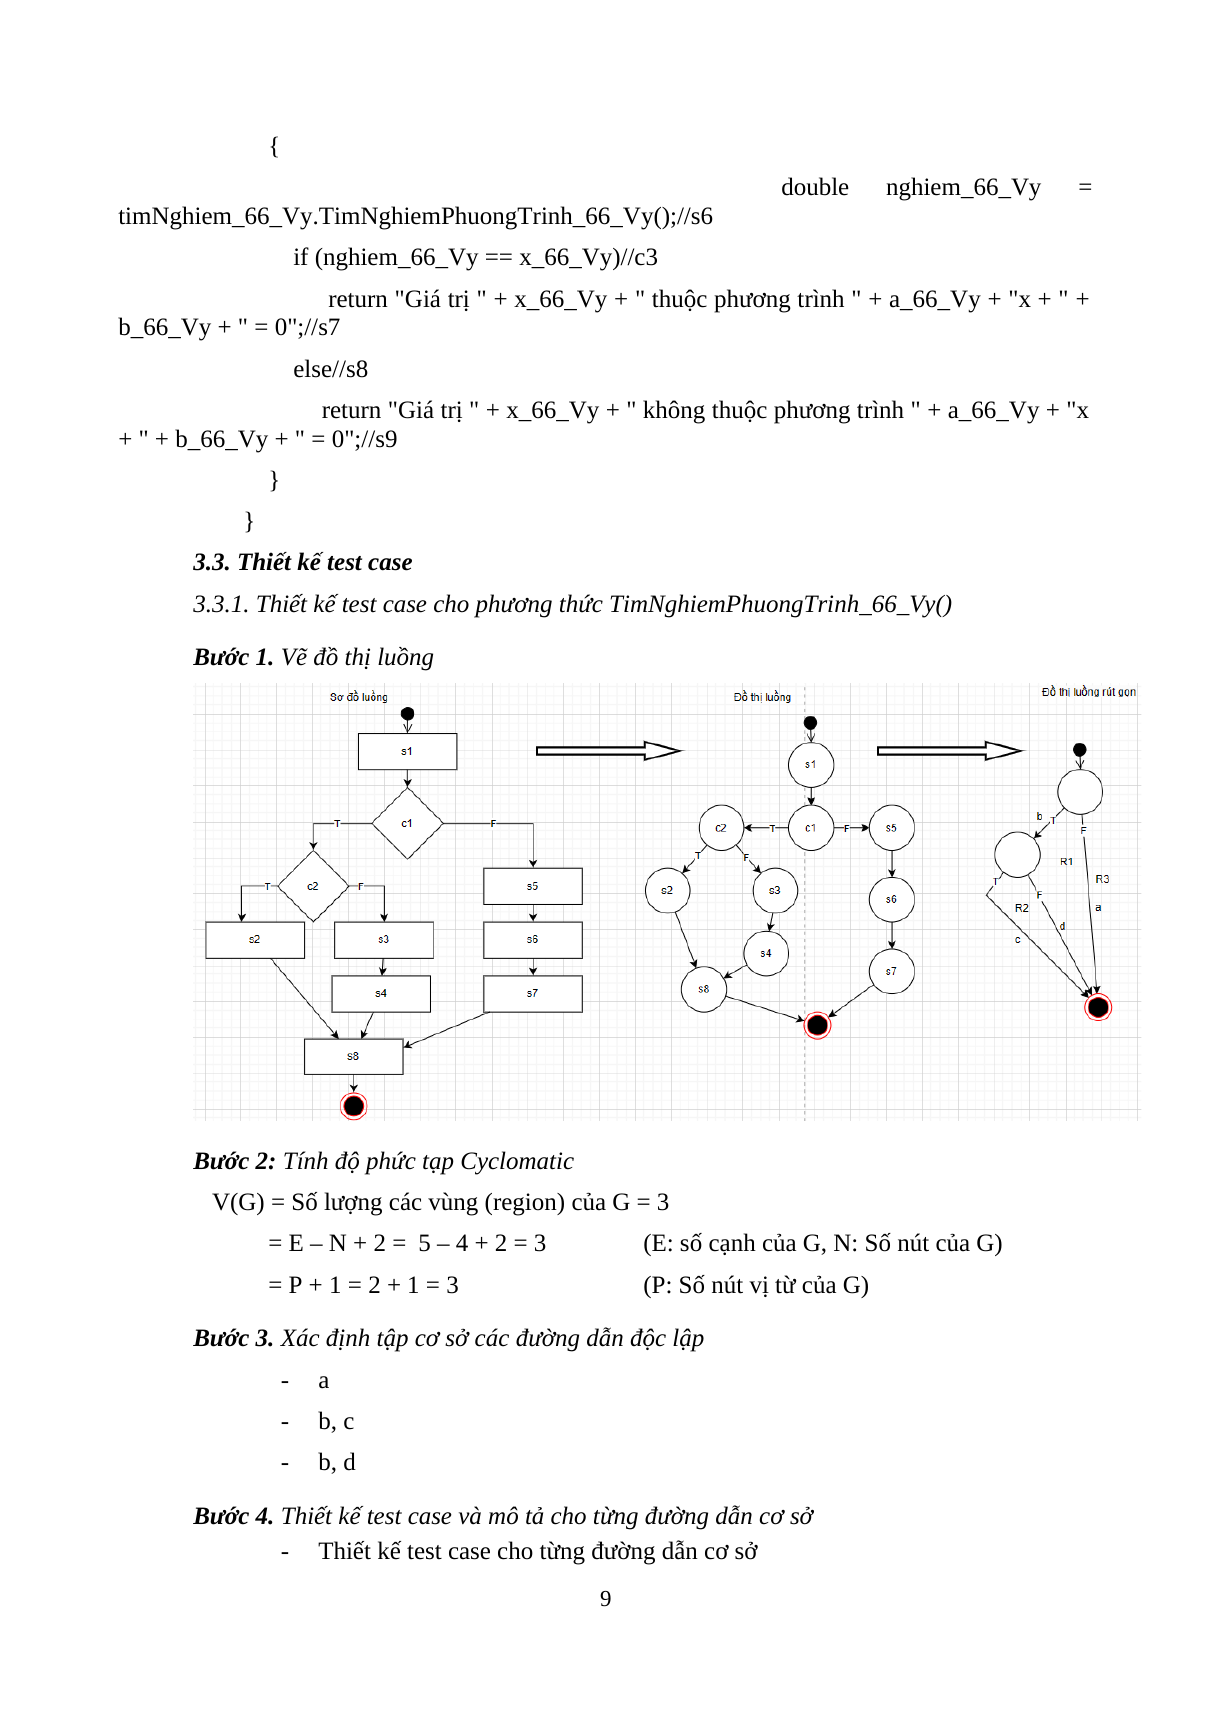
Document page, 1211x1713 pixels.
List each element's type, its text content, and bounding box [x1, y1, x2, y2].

text } [118, 506, 1093, 535]
subtitle Bước 4. Thiết kế test case và mô tả cho từng đường dẫn cơ sở [118, 1501, 1093, 1530]
text return "Giá trị " + x_66_Vy + " không thuộc phương trình " + a_66_Vy + "x + " + b_66_Vy + " = 0";//s9 [118, 395, 1093, 452]
subtitle Bước 1. Vẽ đồ thị luồng [118, 642, 1093, 671]
subtitle Bước 2: Tính độ phức tạp Cyclomatic [118, 1146, 1093, 1175]
text = E – N + 2 = 5 – 4 + 2 = 3 (E: số cạnh của G, N: Số nút của G) [118, 1228, 1093, 1257]
text } [118, 465, 1093, 494]
list b, d [281, 1447, 1093, 1476]
text V(G) = Số lượng các vùng (region) của G = 3 [193, 1187, 1093, 1216]
text { [118, 131, 1093, 160]
list Thiết kế test case cho từng đường dẫn cơ sở [281, 1536, 1093, 1565]
subtitle 3.3.1. Thiết kế test case cho phương thức TimNghiemPhuongTrinh_66_Vy() [118, 589, 1093, 617]
text else//s8 [118, 354, 1093, 382]
list b, c [281, 1406, 1093, 1435]
picture [193, 683, 1142, 1121]
text = P + 1 = 2 + 1 = 3 (P: Số nút vị từ của G) [118, 1270, 1093, 1298]
text return "Giá trị " + x_66_Vy + " thuộc phương trình " + a_66_Vy + "x + " + b_66_Vy + " = 0";//s7 [118, 284, 1093, 341]
text if (nghiem_66_Vy == x_66_Vy)//c3 [118, 242, 1093, 271]
subtitle 3.3. Thiết kế test case [118, 547, 1093, 576]
text double nghiem_66_Vy = timNghiem_66_Vy.TimNghiemPhuongTrinh_66_Vy();//s6 [118, 172, 1093, 230]
subtitle Bước 3. Xác định tập cơ sở các đường dẫn độc lập [118, 1323, 1093, 1352]
list a [281, 1365, 1093, 1393]
